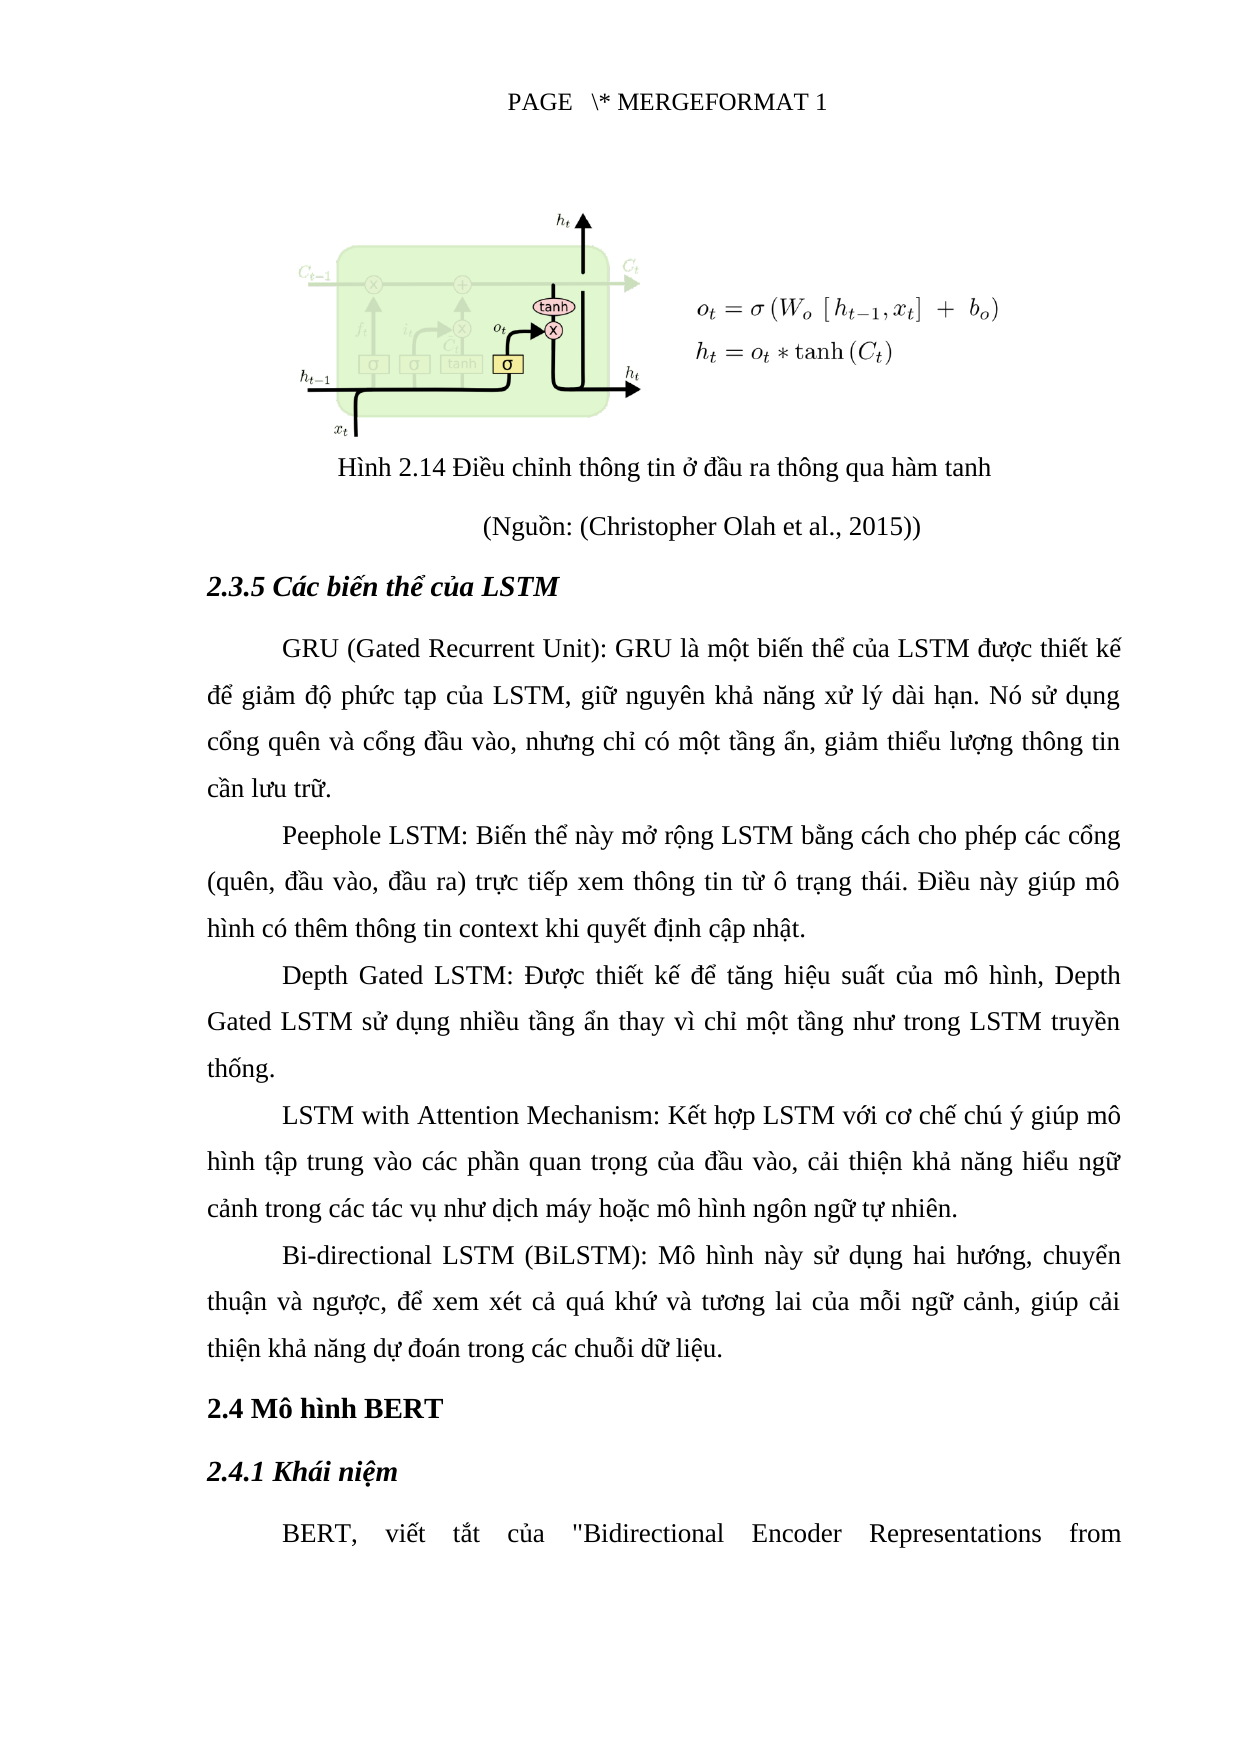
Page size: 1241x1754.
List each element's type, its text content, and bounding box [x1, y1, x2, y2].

subtitle Khái niệm [207, 1454, 1122, 1488]
subtitle Các biến thể của LSTM [207, 569, 1122, 603]
list Peephole LSTM: Biến thể này mở rộng LSTM bằng cách cho phép các cổng (quên, đầu vào, đầu ra) trực tiếp xem thông tin từ ô trạng thái. Điều này giúp mô hình có thêm thông tin context khi quyết định cập nhật. [207, 819, 1122, 943]
picture [289, 206, 1040, 439]
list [207, 1517, 1122, 1548]
list Bi-directional LSTM (BiLSTM): Mô hình này sử dụng hai hướng, chuyển thuận và ngược, để xem xét cả quá khứ và tương lai của mỗi ngữ cảnh, giúp cải thiện khả năng dự đoán trong các chuỗi dữ liệu. [207, 1239, 1122, 1363]
text Hình 2.14 Điều chỉnh thông tin ở đầu ra thông qua hàm tanh [207, 451, 1122, 482]
list Depth Gated LSTM: Được thiết kế để tăng hiệu suất của mô hình, Depth Gated LSTM sử dụng nhiều tầng ẩn thay vì chỉ một tầng như trong LSTM truyền thống. [207, 959, 1122, 1083]
list GRU (Gated Recurrent Unit): GRU là một biến thể của LSTM được thiết kế để giảm độ phức tạp của LSTM, giữ nguyên khả năng xử lý dài hạn. Nó sử dụng cổng quên và cổng đầu vào, nhưng chỉ có một tầng ẩn, giảm thiểu lượng thông tin cần lưu trữ. [207, 632, 1122, 803]
list LSTM with Attention Mechanism: Kết hợp LSTM với cơ chế chú ý giúp mô hình tập trung vào các phần quan trọng của đầu vào, cải thiện khả năng hiểu ngữ cảnh trong các tác vụ như dịch máy hoặc mô hình ngôn ngữ tự nhiên. [207, 1099, 1122, 1223]
text (Nguồn: (Christopher Olah et al., 2015)) [207, 510, 1122, 541]
subtitle Mô hình BERT [207, 1391, 1122, 1425]
